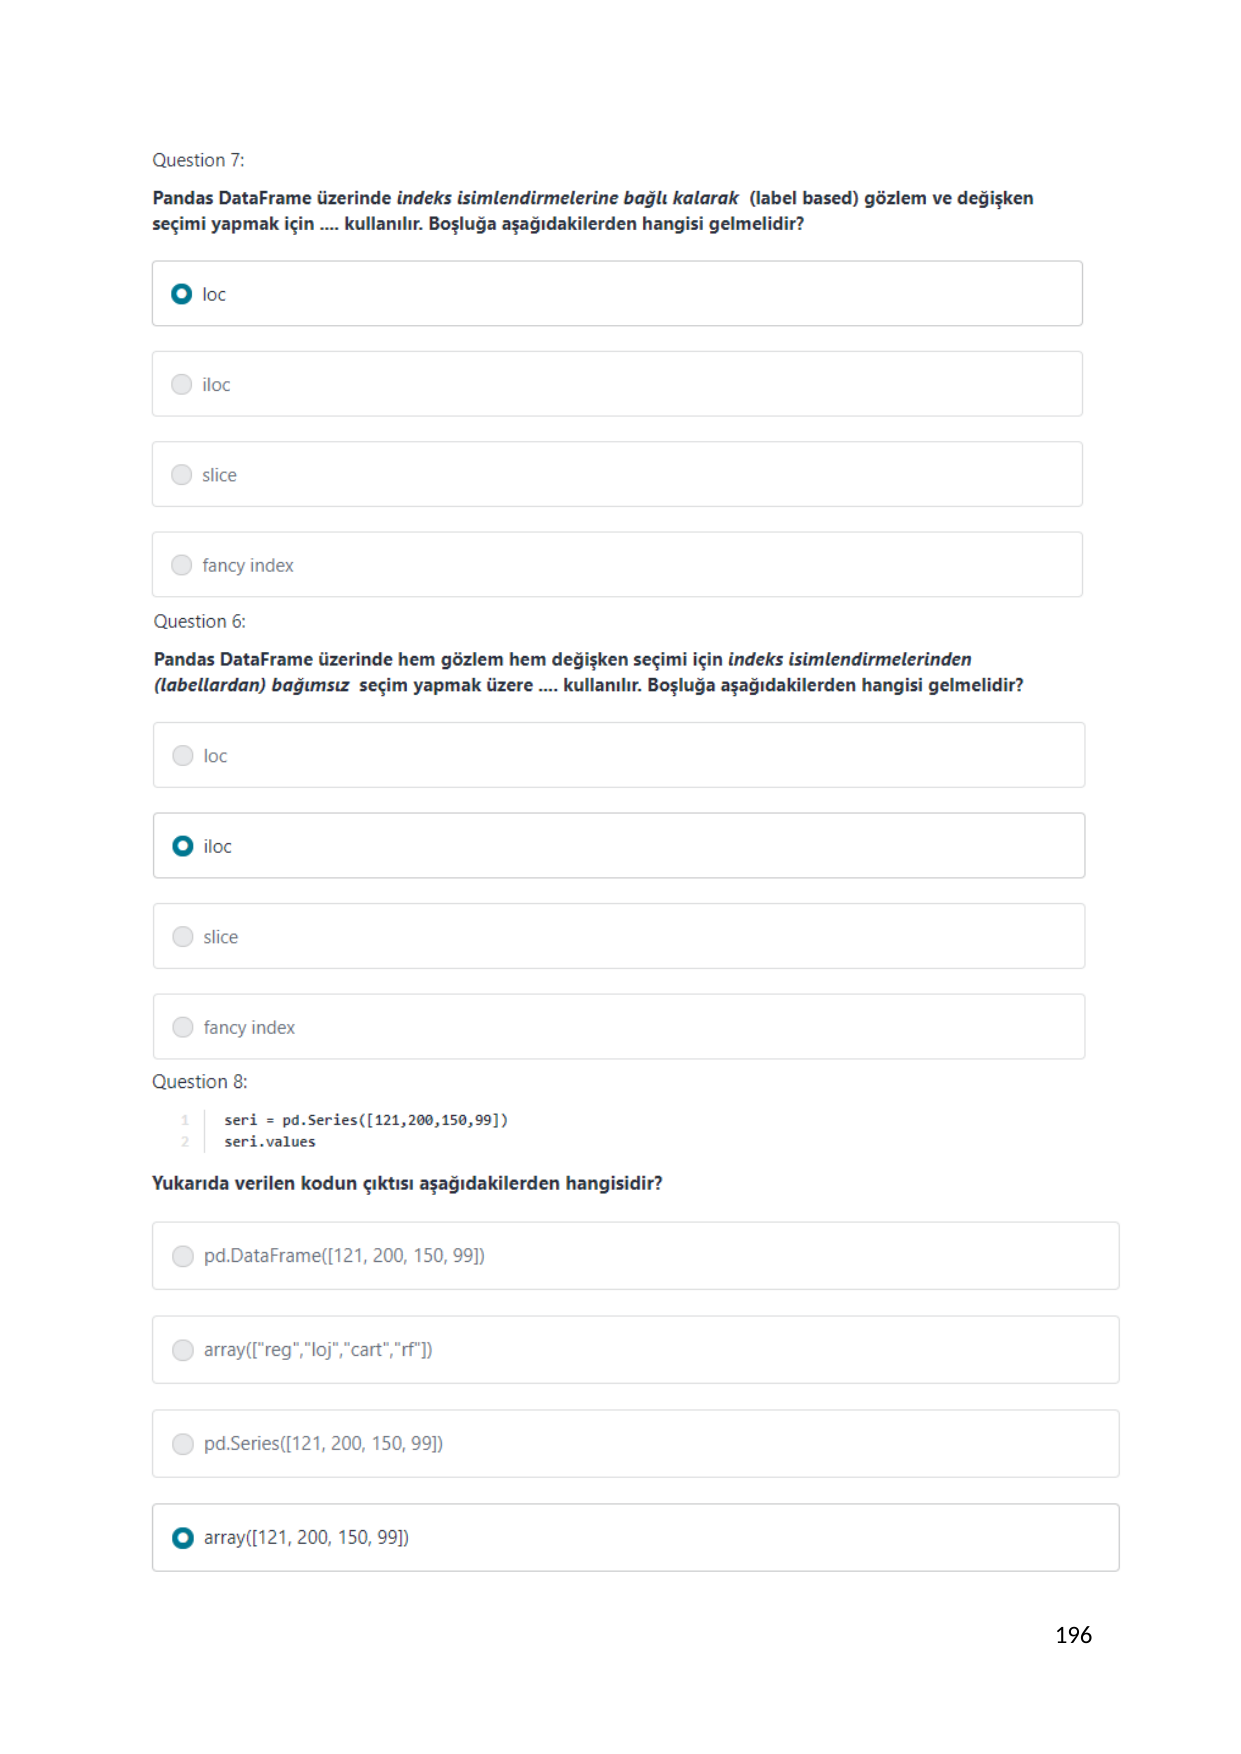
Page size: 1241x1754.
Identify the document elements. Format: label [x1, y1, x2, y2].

picture [147, 607, 1093, 1067]
picture [147, 147, 1093, 606]
picture [147, 1068, 1134, 1591]
